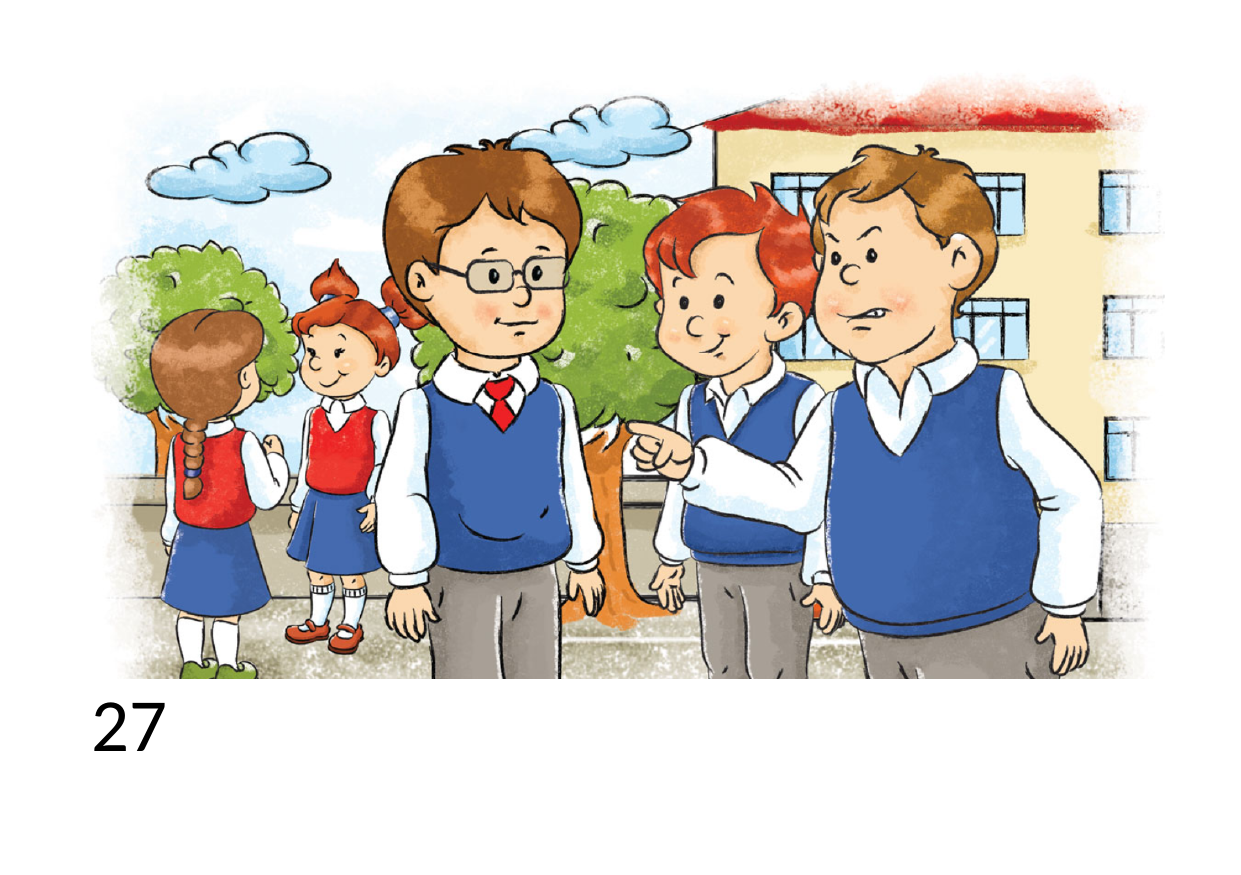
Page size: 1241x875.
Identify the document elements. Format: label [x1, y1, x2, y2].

picture [91, 68, 1166, 679]
